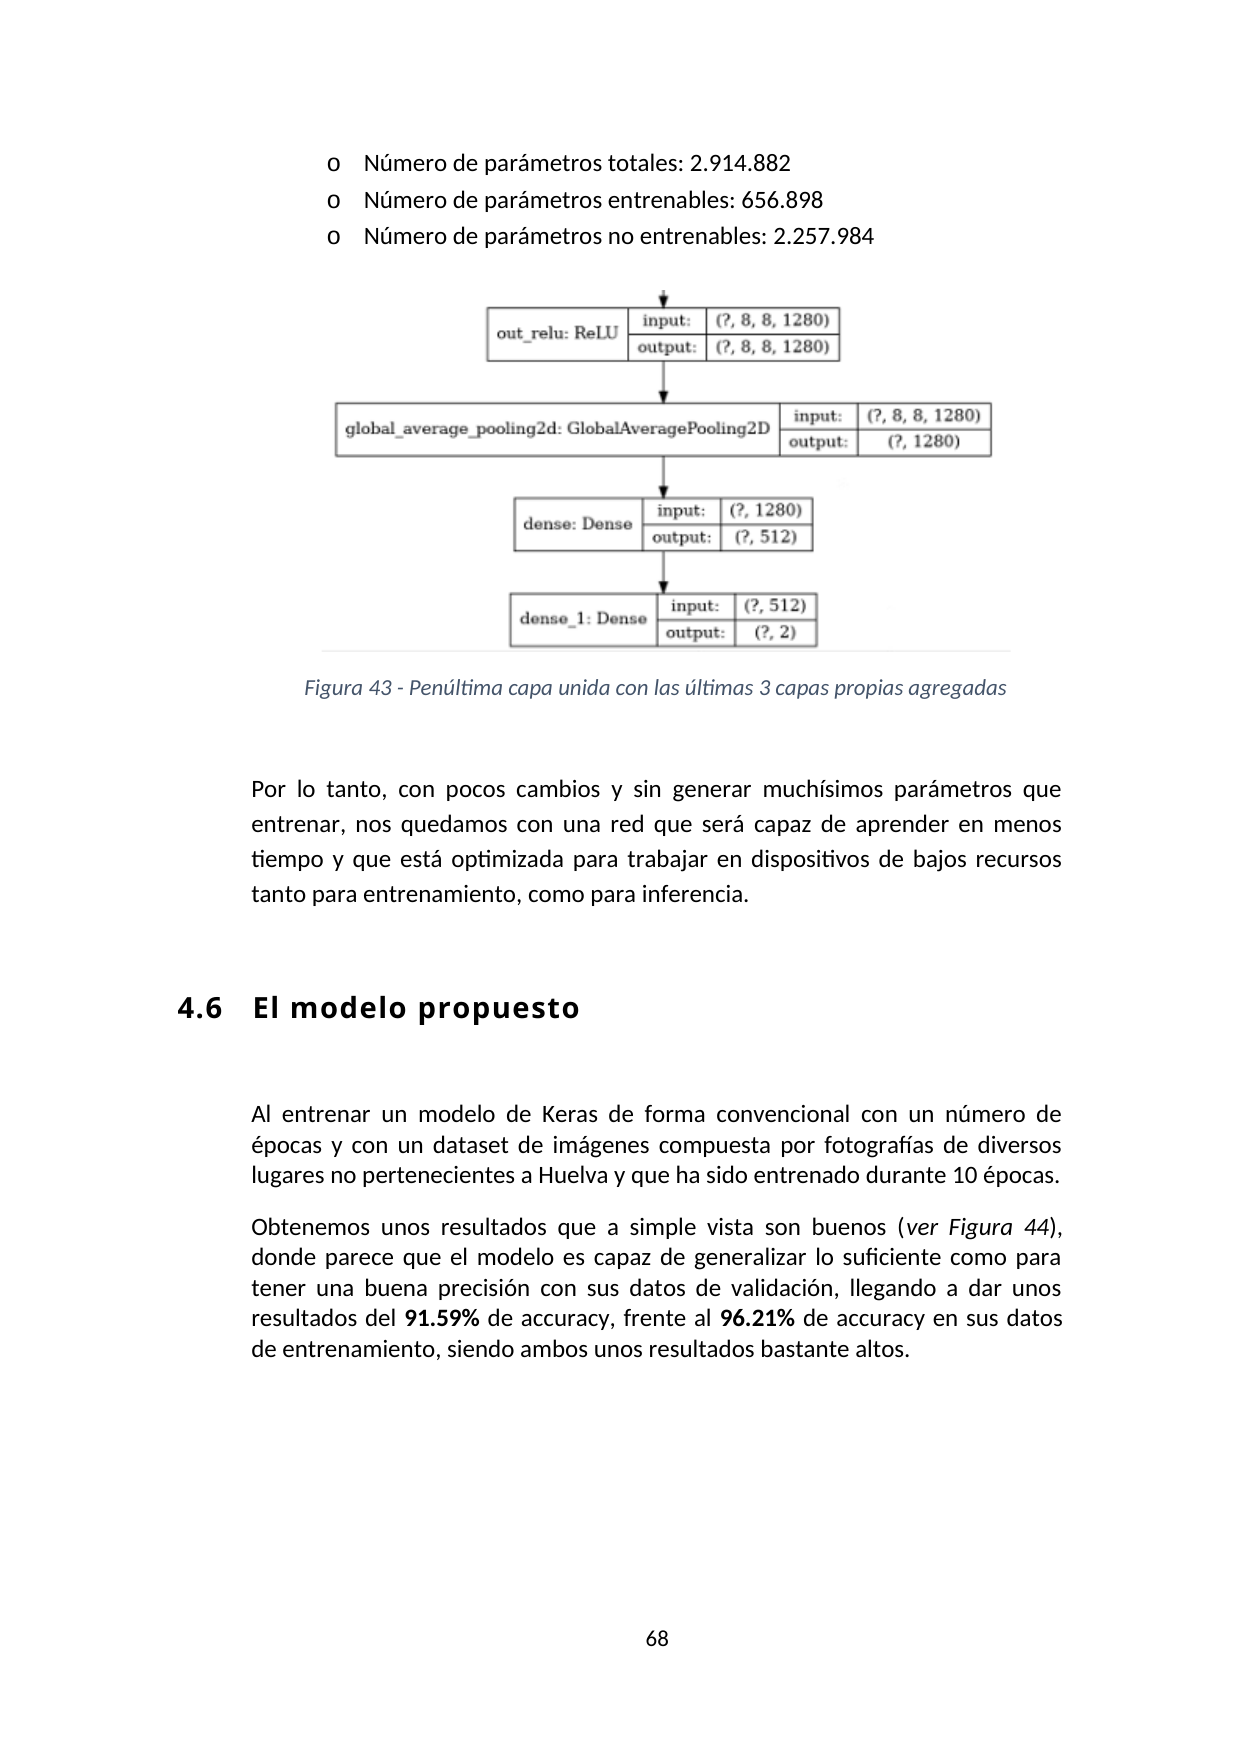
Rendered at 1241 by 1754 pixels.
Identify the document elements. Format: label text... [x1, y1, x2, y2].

picture [321, 290, 1011, 652]
list Número de parámetros entrenables: 656.898 [326, 184, 1063, 216]
text Al entrenar un modelo de Keras de forma convencional con un número de épocas y con un dataset de imágenes compuesta por fotografías de diversos lugares no pertenecientes a Huelva y que ha sido entrenado durante 10 épocas. [251, 1098, 1063, 1190]
text Obtenemos unos resultados que a simple vista son buenos (ver Figura 44), donde parece que el modelo es capaz de generalizar lo suficiente como para tener una buena precisión con sus datos de validación, llegando a dar unos resultados del 91.59% de accuracy, frente al 96.21% de accuracy en sus datos de entrenamiento, siendo ambos unos resultados bastante altos. [251, 1211, 1063, 1363]
list Número de parámetros totales: 2.914.882 [326, 148, 1063, 179]
text Por lo tanto, con pocos cambios y sin generar muchísimos parámetros que entrenar, nos quedamos con una red que será capaz de aprender en menos tiempo y que está optimizada para trabajar en dispositivos de bajos recursos tanto para entrenamiento, como para inferencia. [251, 773, 1063, 908]
text El modelo propuesto [177, 987, 1063, 1027]
list Número de parámetros no entrenables: 2.257.984 [326, 221, 1063, 252]
